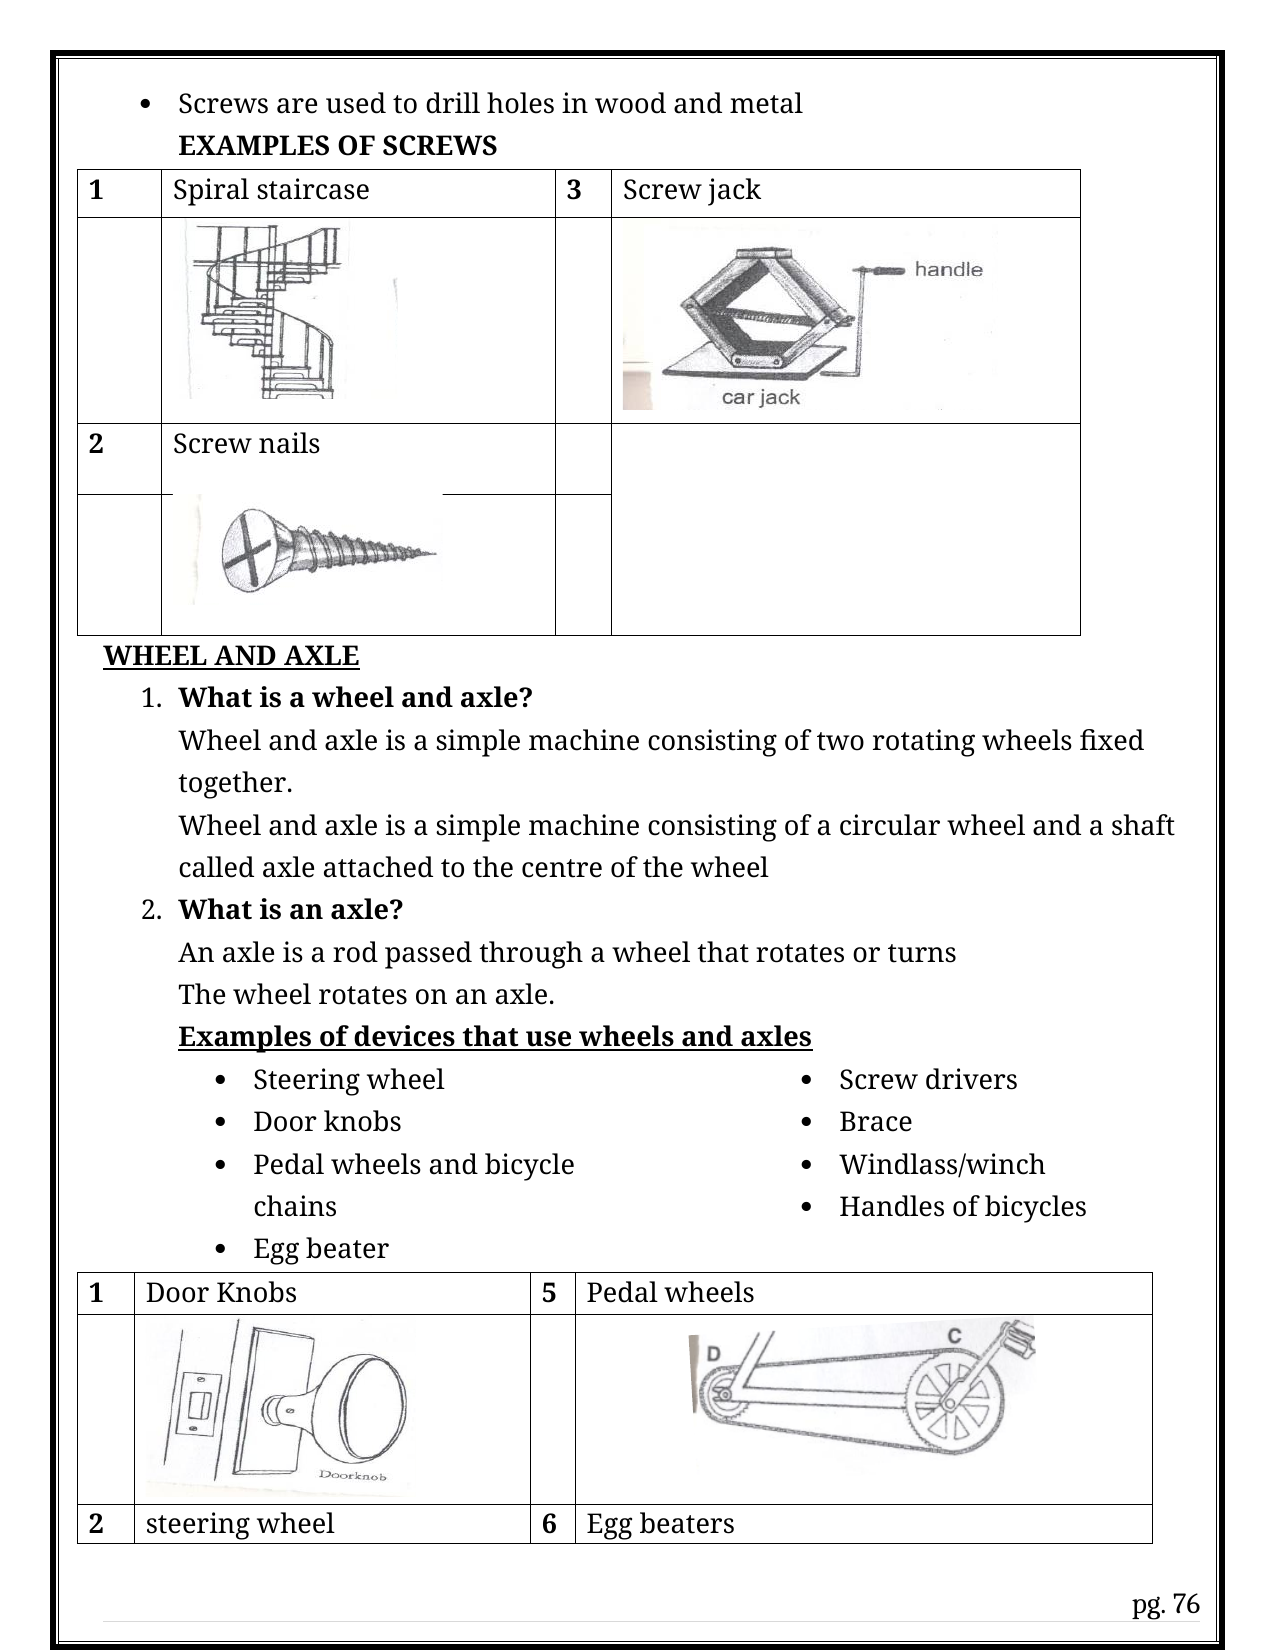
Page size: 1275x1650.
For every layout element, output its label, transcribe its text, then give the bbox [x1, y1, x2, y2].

picture [172, 494, 443, 605]
list Screw drivers [802, 1060, 1200, 1097]
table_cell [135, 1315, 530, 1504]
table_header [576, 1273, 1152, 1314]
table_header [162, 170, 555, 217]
list What is a wheel and axle? [141, 679, 1200, 716]
picture [688, 1315, 1043, 1486]
list Windlass/winch [802, 1145, 1200, 1182]
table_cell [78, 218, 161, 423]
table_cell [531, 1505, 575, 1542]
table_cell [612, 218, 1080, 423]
list What is an axle? [141, 891, 1200, 928]
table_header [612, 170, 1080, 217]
picture [145, 1315, 416, 1497]
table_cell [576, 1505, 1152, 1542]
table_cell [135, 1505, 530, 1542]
list Wheel and axle is a simple machine consisting of two rotating wheels fixed together. [178, 721, 1200, 800]
text WHEEL AND AXLE [103, 636, 1200, 673]
picture [622, 218, 998, 410]
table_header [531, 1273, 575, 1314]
list Pedal wheels and bicycle chains [216, 1145, 614, 1224]
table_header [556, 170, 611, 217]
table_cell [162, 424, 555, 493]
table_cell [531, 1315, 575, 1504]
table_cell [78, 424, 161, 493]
list Door knobs [216, 1103, 614, 1139]
picture [172, 218, 398, 399]
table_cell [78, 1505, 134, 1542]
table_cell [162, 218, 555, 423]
list Steering wheel [216, 1060, 614, 1097]
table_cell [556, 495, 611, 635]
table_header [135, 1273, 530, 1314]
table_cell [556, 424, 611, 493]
list An axle is a rod passed through a wheel that rotates or turns The wheel rotates on an axle. Examples of devices that use wheels and axles [178, 933, 1200, 1055]
list Wheel and axle is a simple machine consisting of a circular wheel and a shaft called axle attached to the centre of the wheel [178, 806, 1200, 885]
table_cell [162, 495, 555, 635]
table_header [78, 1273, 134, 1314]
list Screws are used to drill holes in wood and metal EXAMPLES OF SCREWS [141, 84, 1200, 164]
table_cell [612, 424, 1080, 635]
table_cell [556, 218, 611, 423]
list Brace [802, 1103, 1200, 1139]
list Handles of bicycles [802, 1187, 1200, 1224]
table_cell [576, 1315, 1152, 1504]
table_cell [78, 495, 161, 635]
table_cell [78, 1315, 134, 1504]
list Egg beater [216, 1230, 614, 1267]
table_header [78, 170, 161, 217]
